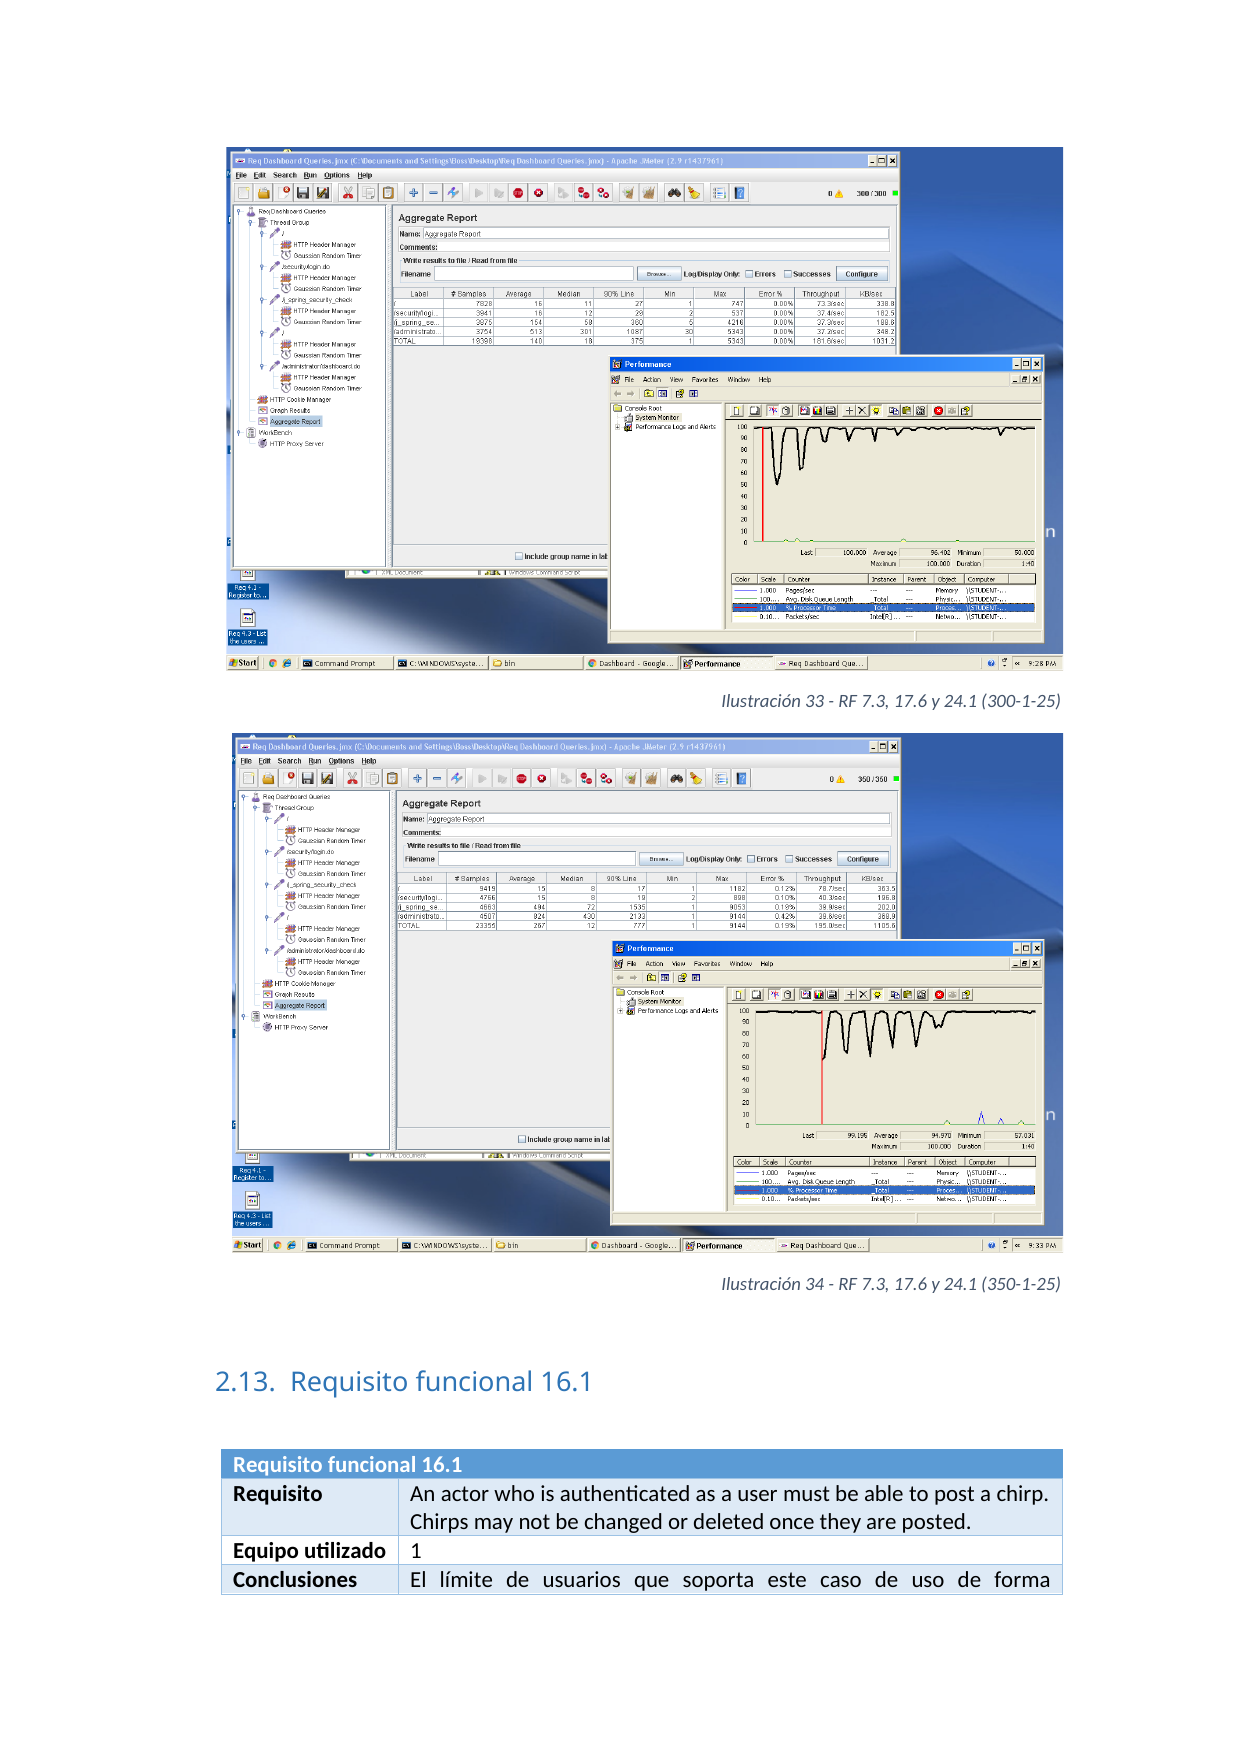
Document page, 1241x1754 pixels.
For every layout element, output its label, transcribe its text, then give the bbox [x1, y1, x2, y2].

table_cell Equipo utilizado [222, 1536, 398, 1564]
table_cell 1 [399, 1536, 1062, 1564]
subtitle Requisito funcional 16.1 [215, 1362, 1063, 1399]
table_cell Conclusiones [222, 1565, 398, 1593]
table_header Requisito funcional 16.1 [222, 1450, 1062, 1478]
table_cell Requisito [222, 1479, 398, 1535]
text Ilustración - RF 7.3, 17.6 y 24.1 (350-1-25) [177, 1272, 1063, 1295]
picture [226, 147, 1064, 671]
text Ilustración - RF 7.3, 17.6 y 24.1 (300-1-25) [177, 690, 1063, 713]
table_cell An actor who is authenticated as a user must be able to post a chirp. Chirps may not be changed or deleted once they are posted. [399, 1479, 1062, 1535]
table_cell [399, 1565, 1062, 1593]
picture [232, 733, 1064, 1253]
